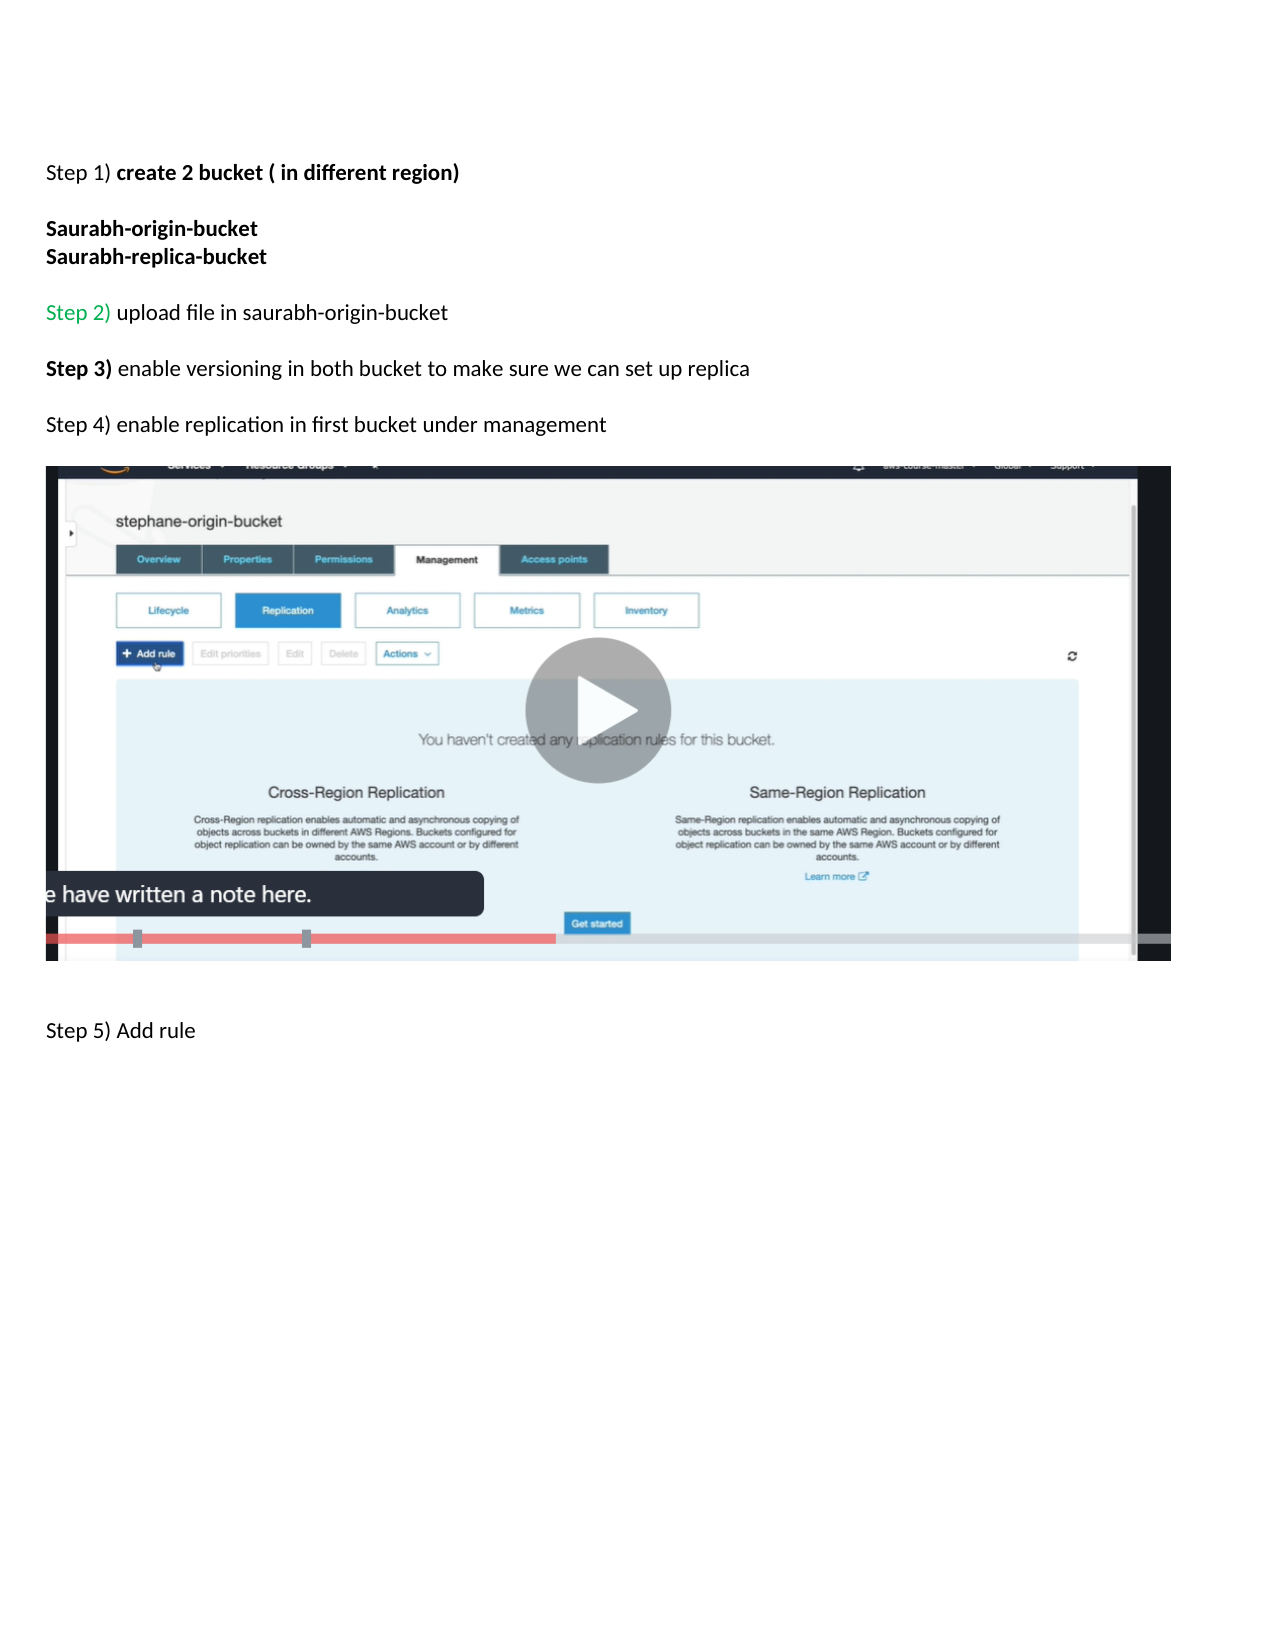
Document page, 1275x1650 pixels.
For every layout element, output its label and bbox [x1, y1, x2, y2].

picture [45, 466, 1171, 961]
table_cell [38, 150, 1235, 1081]
